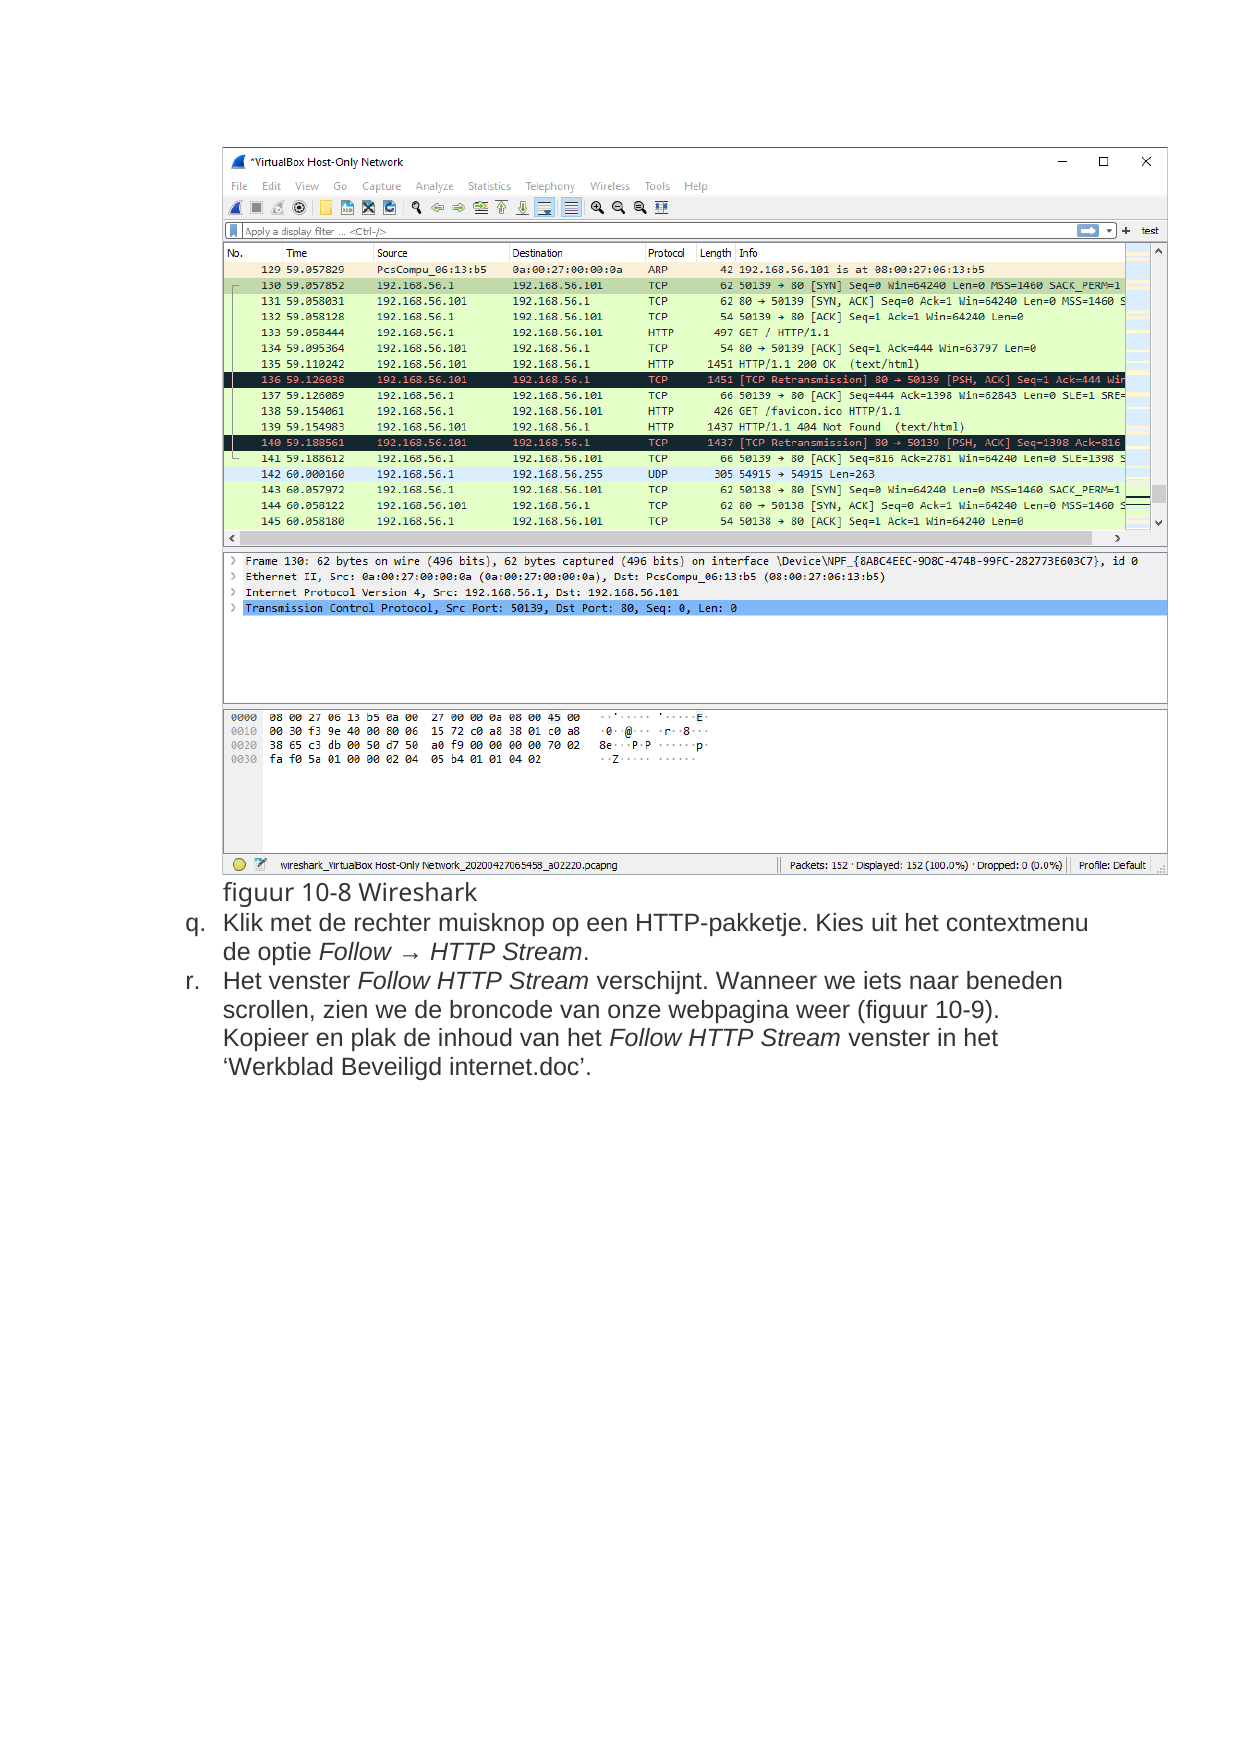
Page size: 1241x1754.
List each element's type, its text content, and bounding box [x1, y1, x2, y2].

picture [222, 147, 1168, 875]
list figuur 10-8 Wireshark [223, 875, 1093, 908]
list Het venster Follow HTTP Stream verschijnt. Wanneer we iets naar beneden scrollen, zien we de broncode van onze webpagina weer (figuur 10-9). Kopieer en plak de inhoud van het Follow HTTP Stream venster in het ‘Werkblad Beveiligd internet.doc’. [185, 966, 1093, 1081]
list Klik met de rechter muisknop op een HTTP-pakketje. Kies uit het contextmenu de optie Follow → HTTP Stream. [185, 908, 1093, 966]
